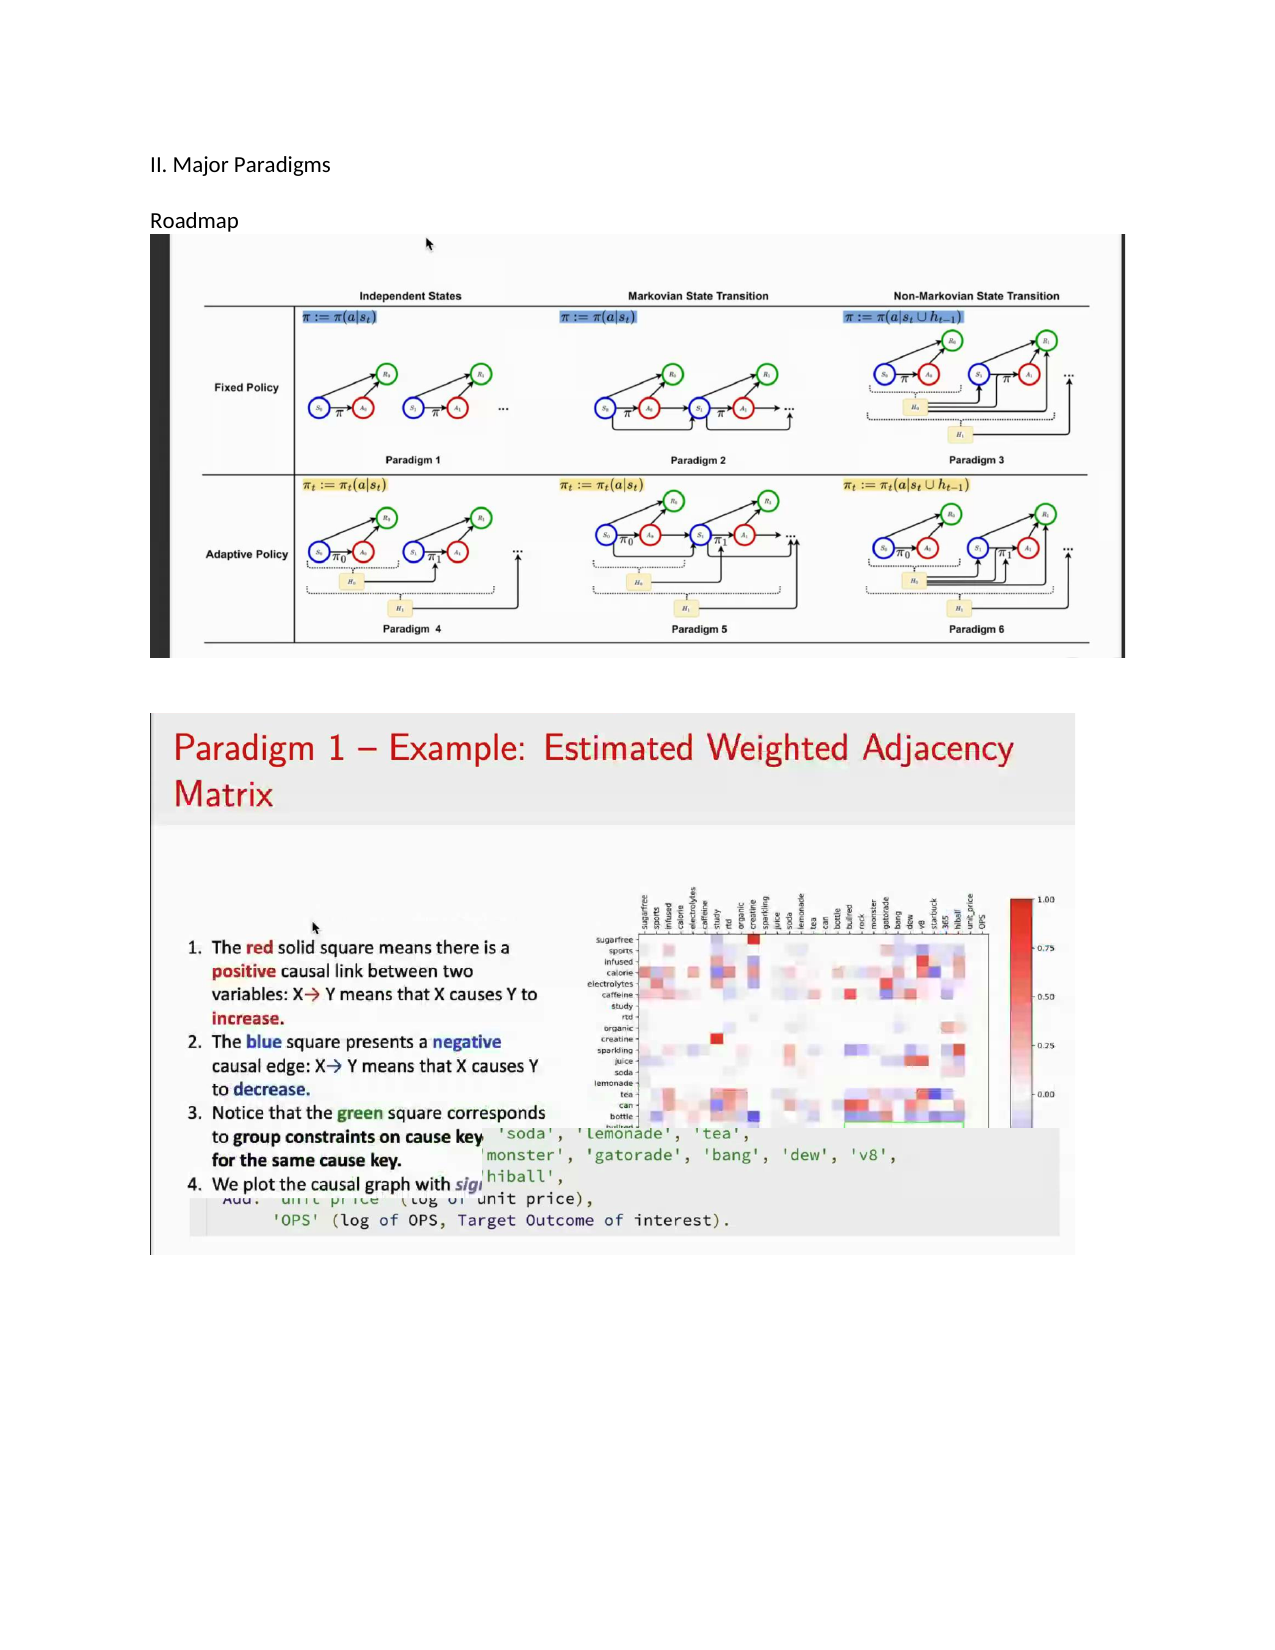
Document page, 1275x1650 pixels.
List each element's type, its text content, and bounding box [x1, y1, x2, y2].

picture [150, 713, 1076, 1255]
text II. Major Paradigms [150, 150, 1125, 178]
picture [150, 234, 1125, 658]
text Roadmap [150, 206, 1125, 234]
